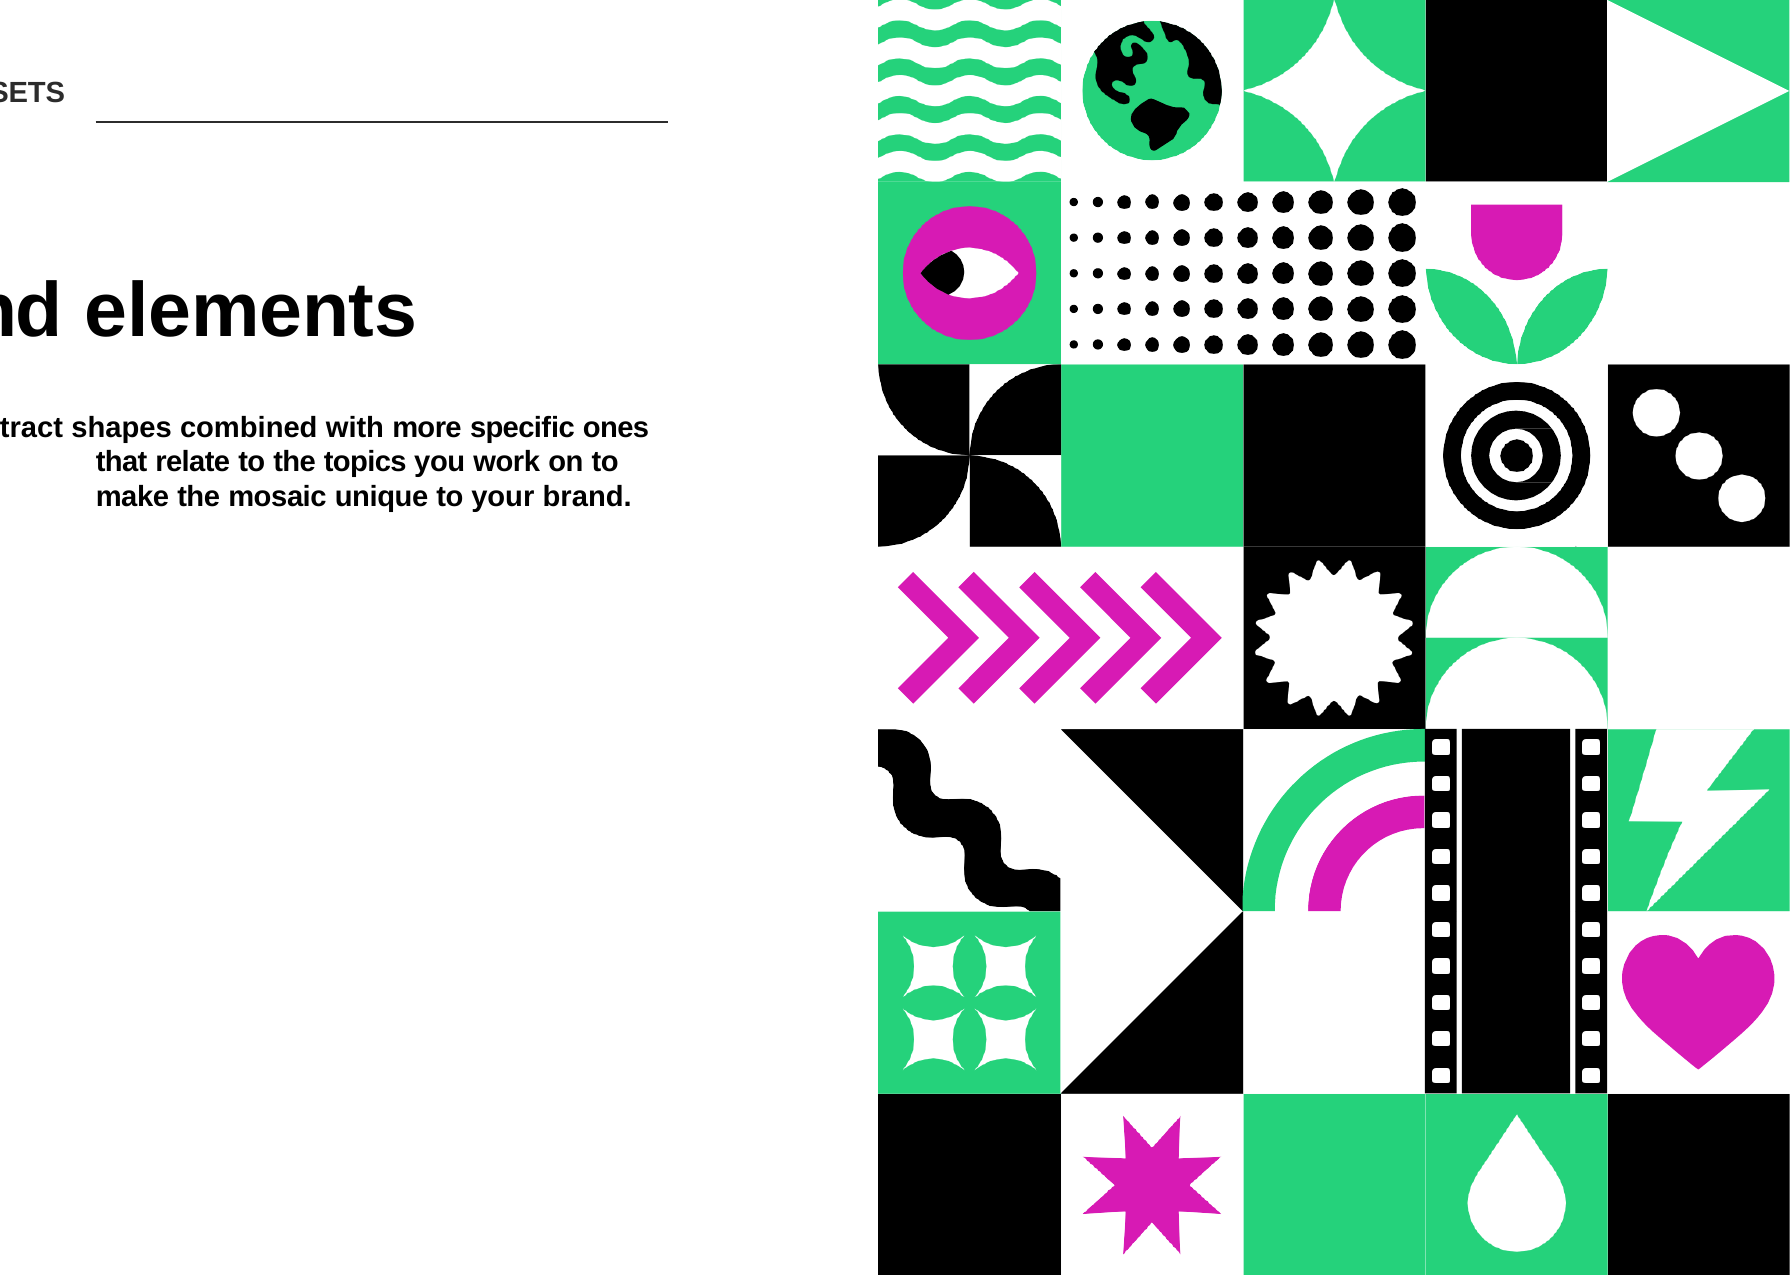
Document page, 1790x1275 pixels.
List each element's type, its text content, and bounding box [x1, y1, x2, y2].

picture [878, 0, 1790, 1275]
subtitle BRAND ASSETS [0, 75, 878, 108]
text Simple abstract shapes combined with more speciﬁc ones that relate to the topics you work on to make the mosaic unique to your brand. [0, 410, 671, 512]
subtitle Brand elements [0, 264, 878, 352]
